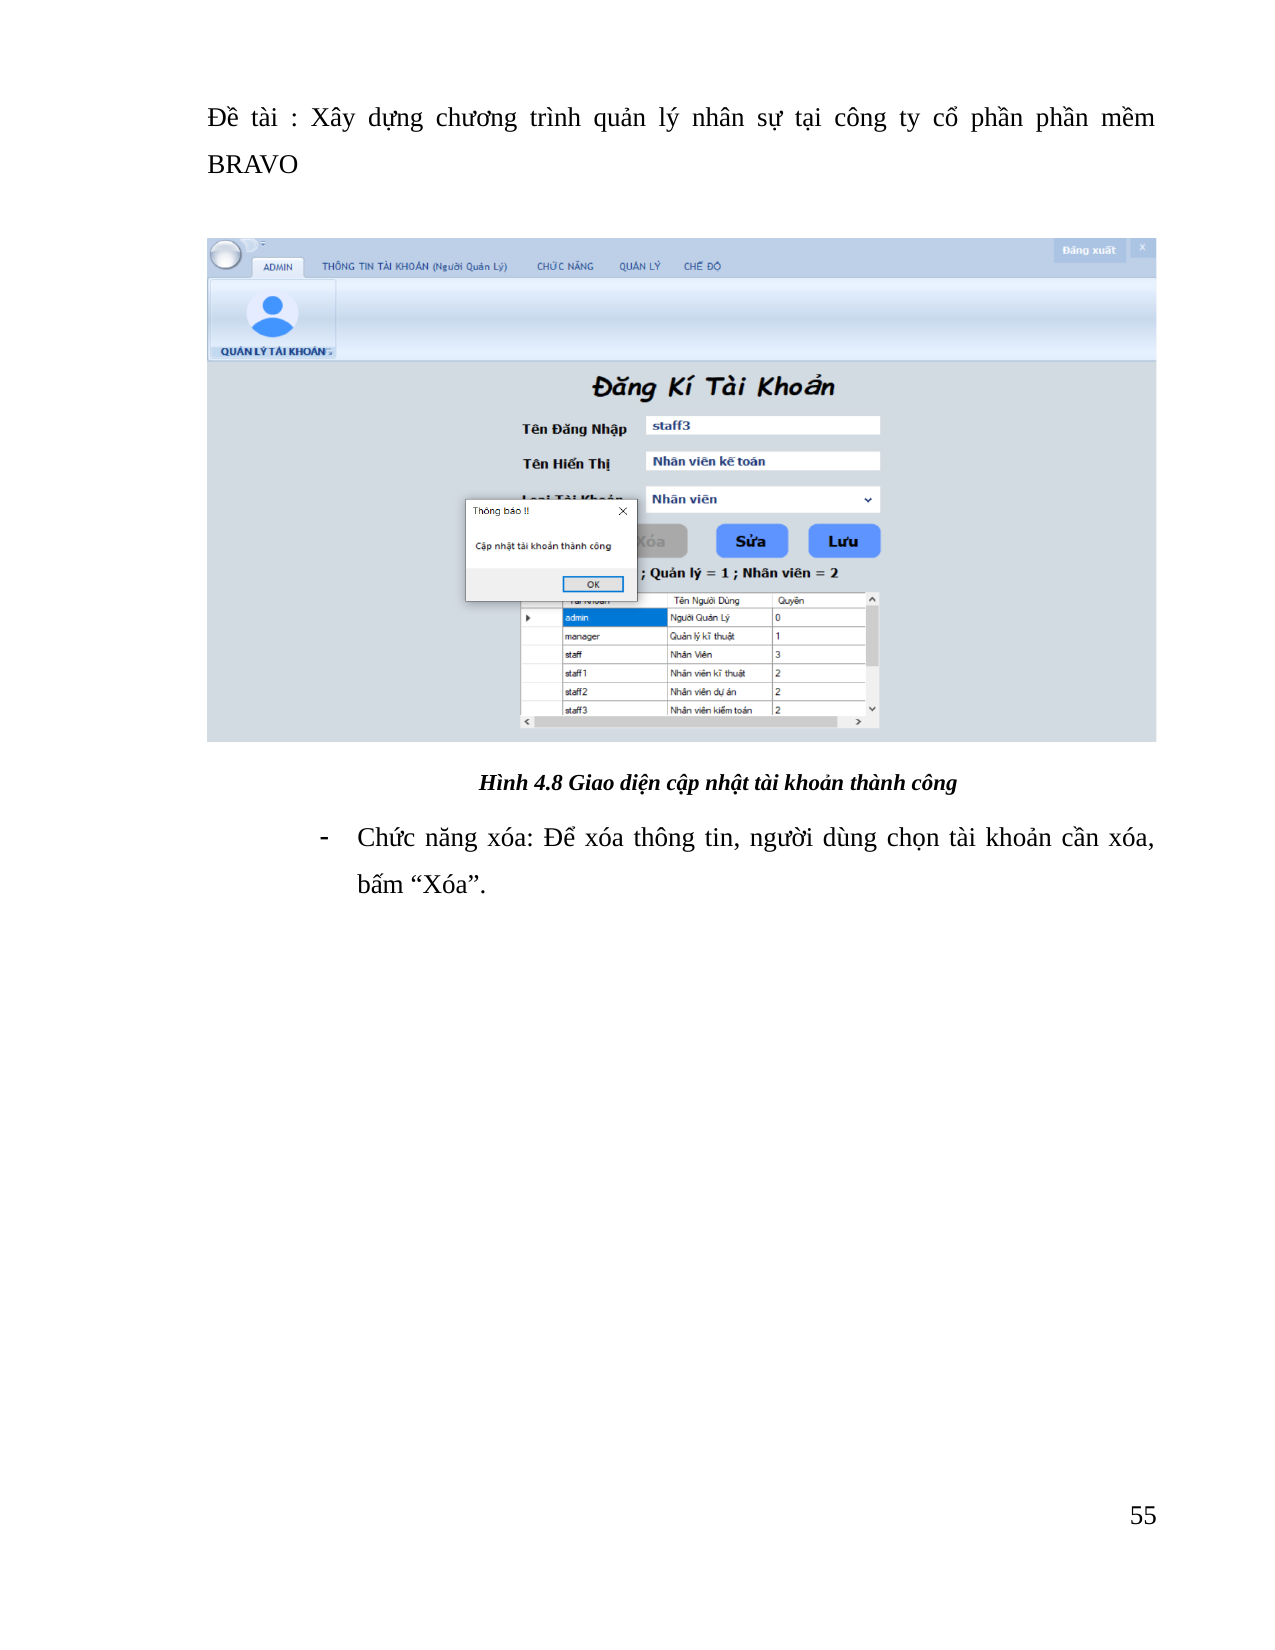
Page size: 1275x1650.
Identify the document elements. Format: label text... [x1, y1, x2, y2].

list Chức năng xóa: Để xóa thông tin, người dùng chọn tài khoản cần xóa, bấm “Xóa”. [319, 821, 1156, 899]
picture [207, 238, 1157, 742]
text Hình 4.8 Giao diện cập nhật tài khoản thành công [207, 769, 1156, 796]
